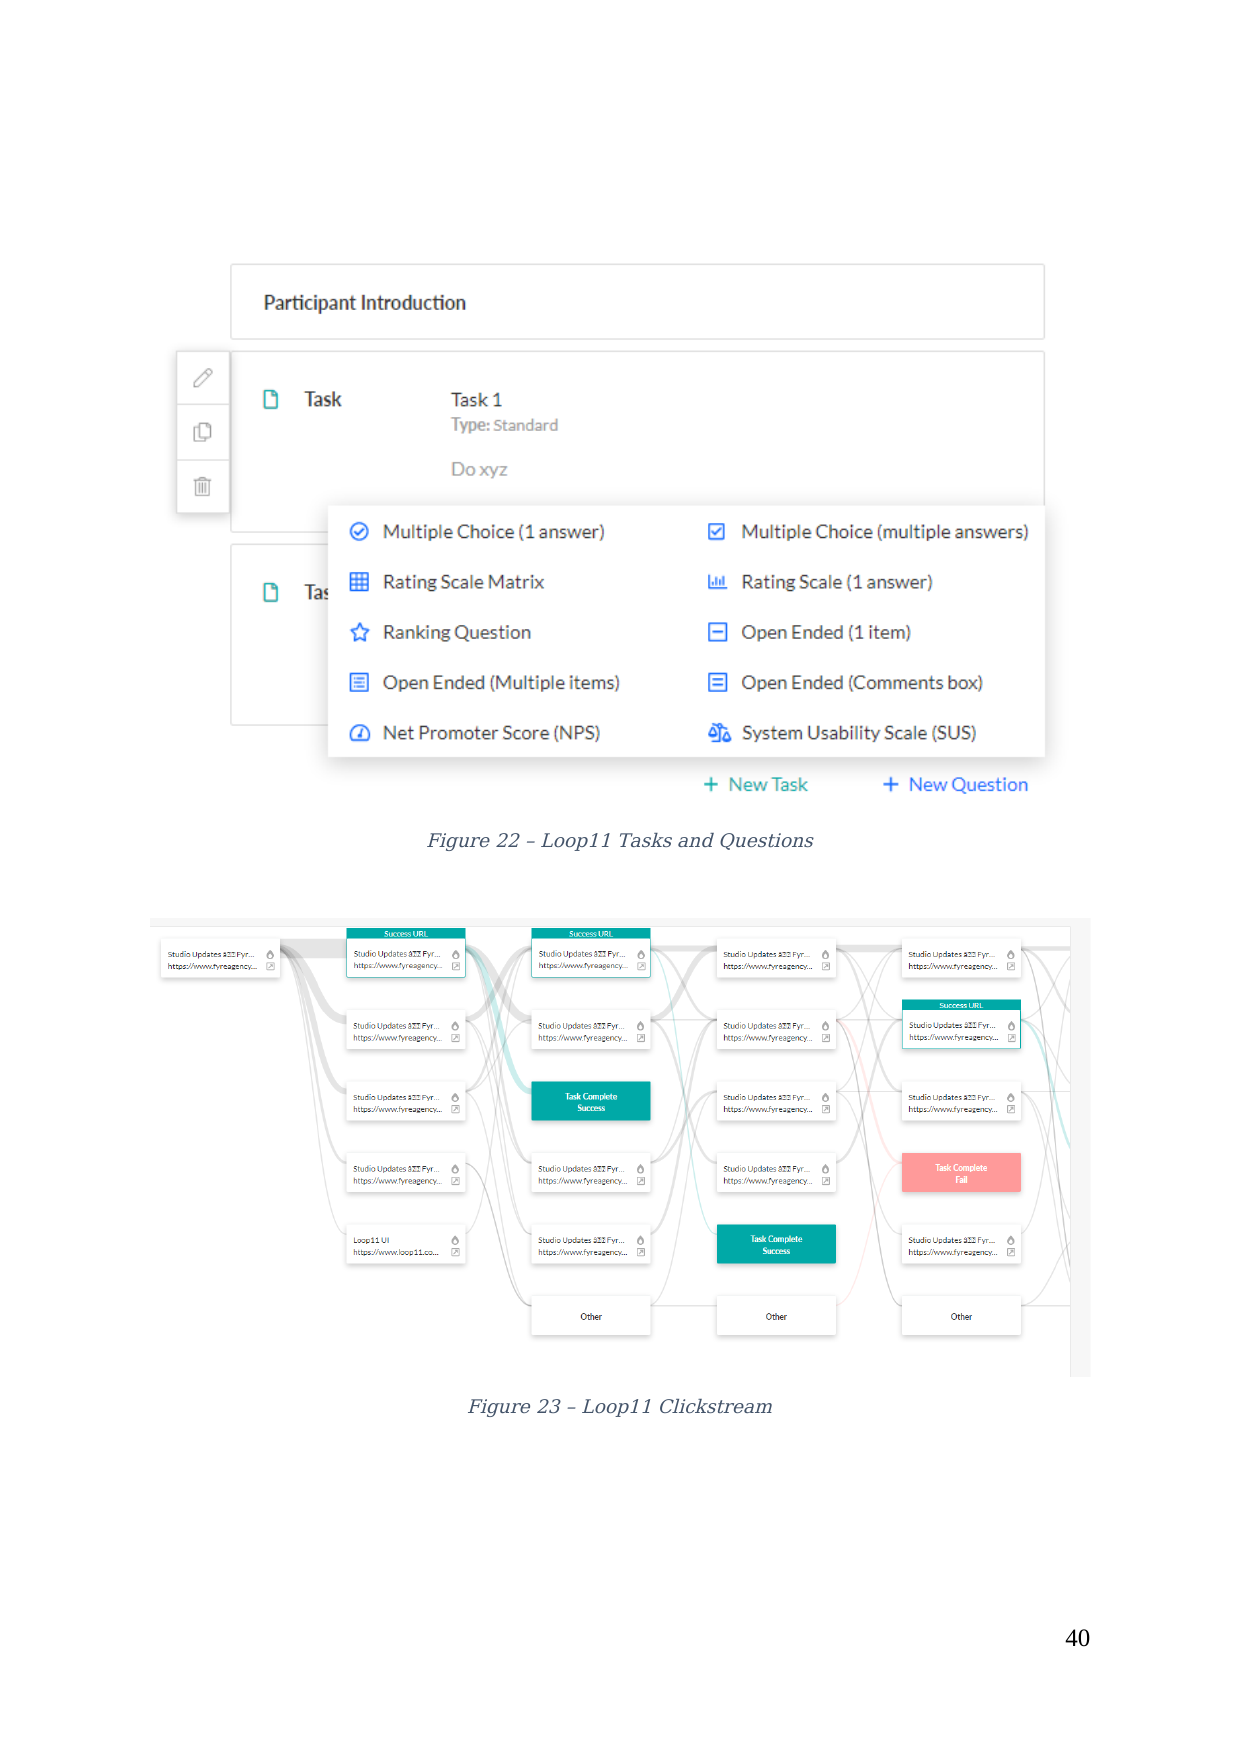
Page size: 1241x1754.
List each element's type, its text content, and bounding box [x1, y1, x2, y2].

picture [162, 242, 1078, 810]
text Figure 23 – Loop11 Clickstream [150, 1395, 1090, 1418]
picture [150, 918, 1091, 1377]
text Figure 22 – Loop11 Tasks and Questions [150, 829, 1090, 851]
